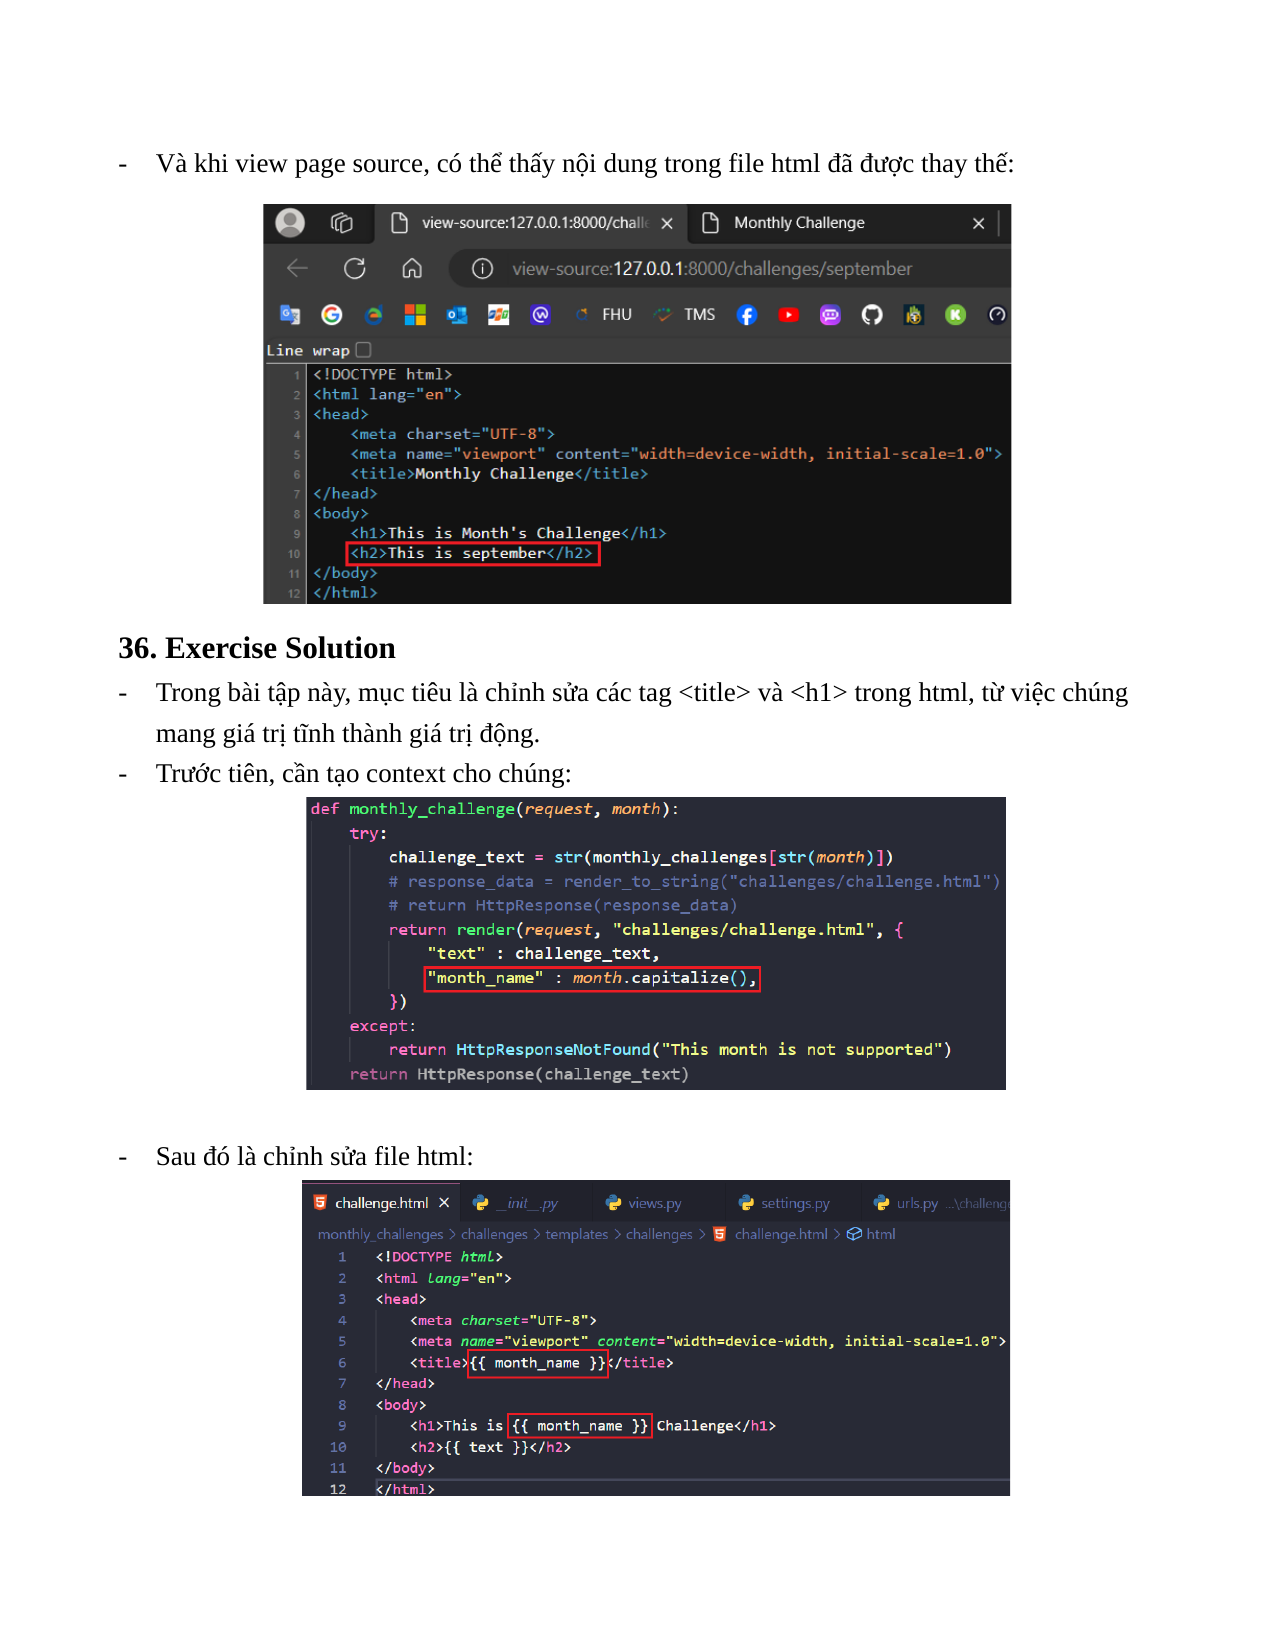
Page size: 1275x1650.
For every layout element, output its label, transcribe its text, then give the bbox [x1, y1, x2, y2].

list Trong bài tập này, mục tiêu là chỉnh sửa các tag <title> và <h1> trong html, từ việc chúng mang giá trị tĩnh thành giá trị động. [118, 676, 1156, 748]
picture [302, 1180, 1011, 1496]
picture [306, 797, 1006, 1090]
subtitle 36. Exercise Solution [118, 630, 1156, 666]
picture [263, 204, 1012, 604]
list Trước tiên, cần tạo context cho chúng: [118, 757, 1156, 788]
list Sau đó là chỉnh sửa file html: [118, 1139, 1156, 1171]
list Và khi view page source, có thể thấy nội dung trong file html đã được thay thế: [118, 147, 1156, 178]
